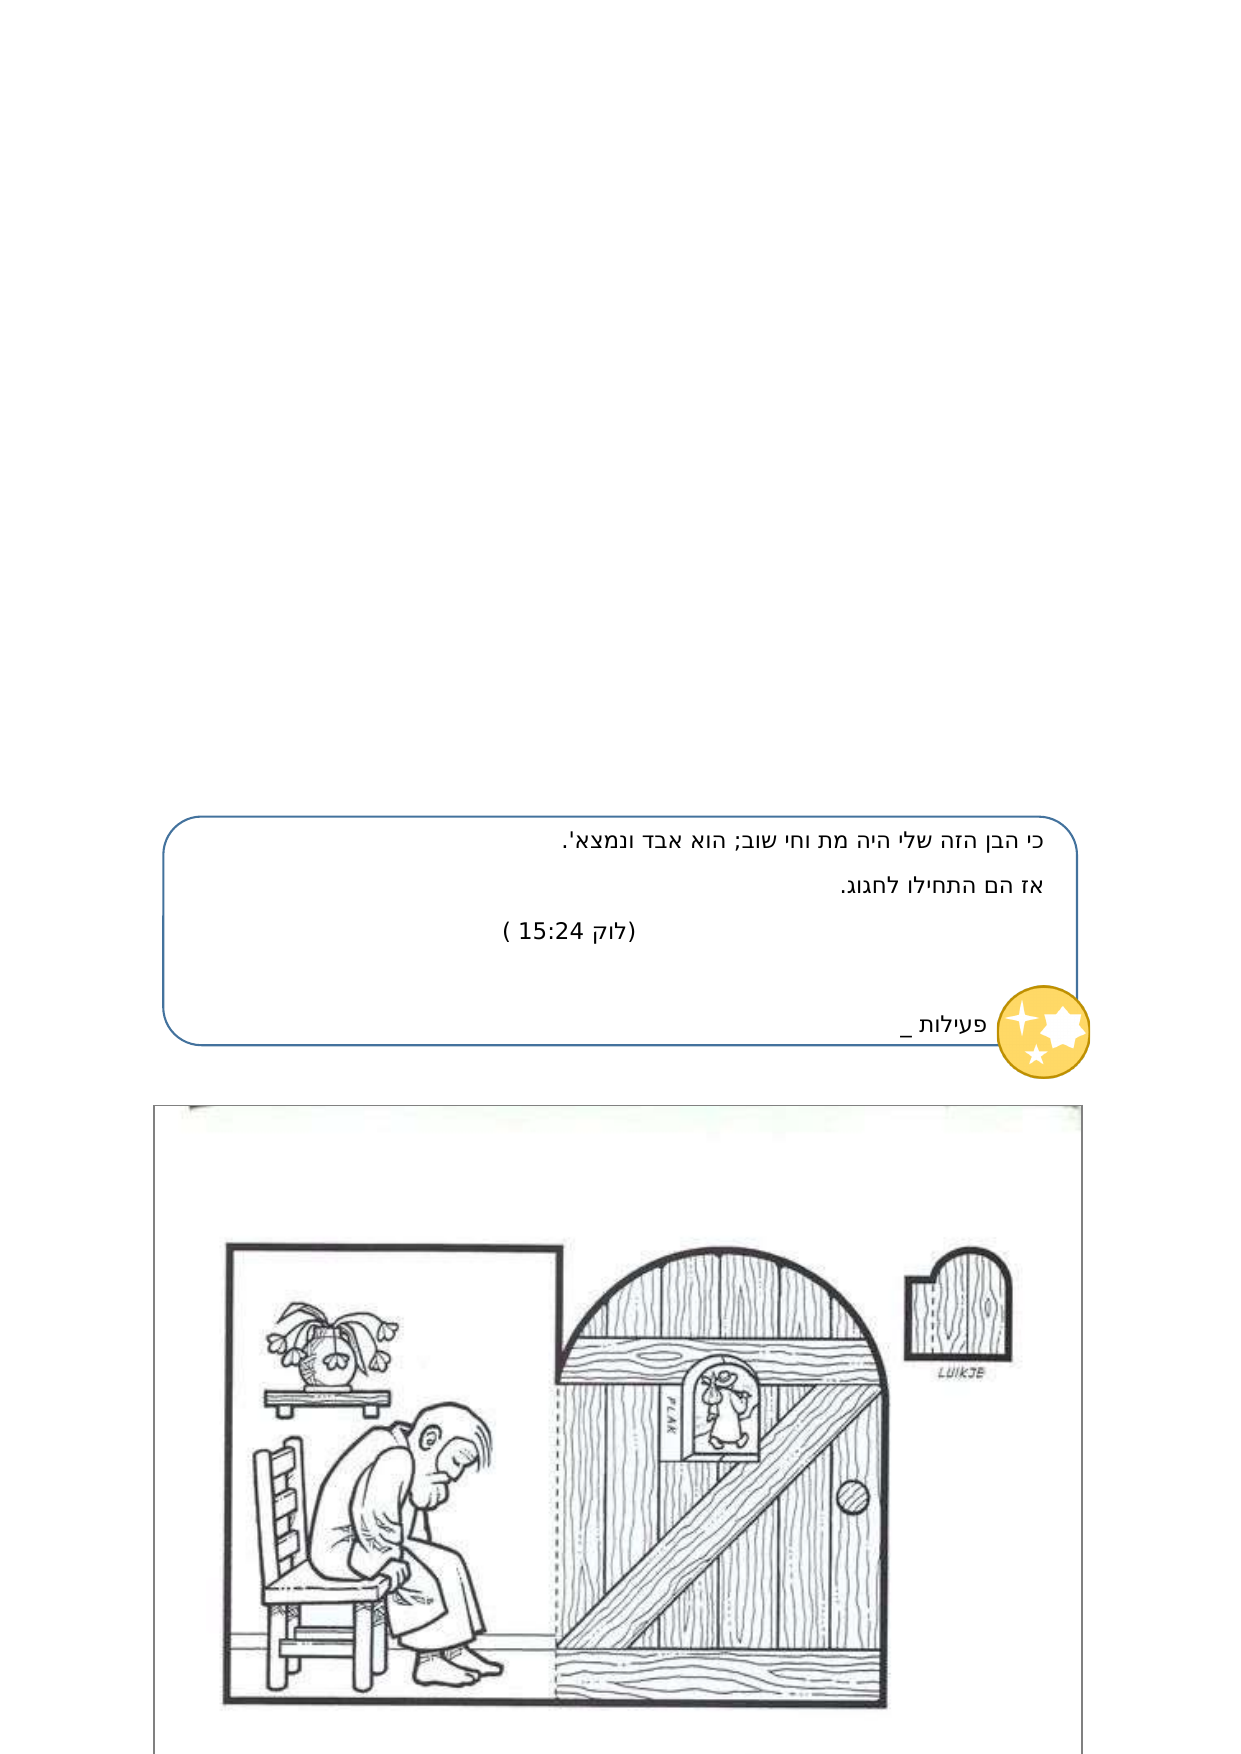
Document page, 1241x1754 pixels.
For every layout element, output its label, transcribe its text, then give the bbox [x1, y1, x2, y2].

picture [996, 985, 1091, 1079]
text כי הבן הזה שלי היה מת וחי שוב; הוא אבד ונמצא'. [150, 827, 1090, 854]
text (לוק 15:24 ) [150, 918, 1090, 945]
text פעילות _ [150, 1012, 996, 1038]
text אז הם התחילו לחגוג. [150, 873, 1090, 899]
picture [155, 1106, 1081, 1754]
